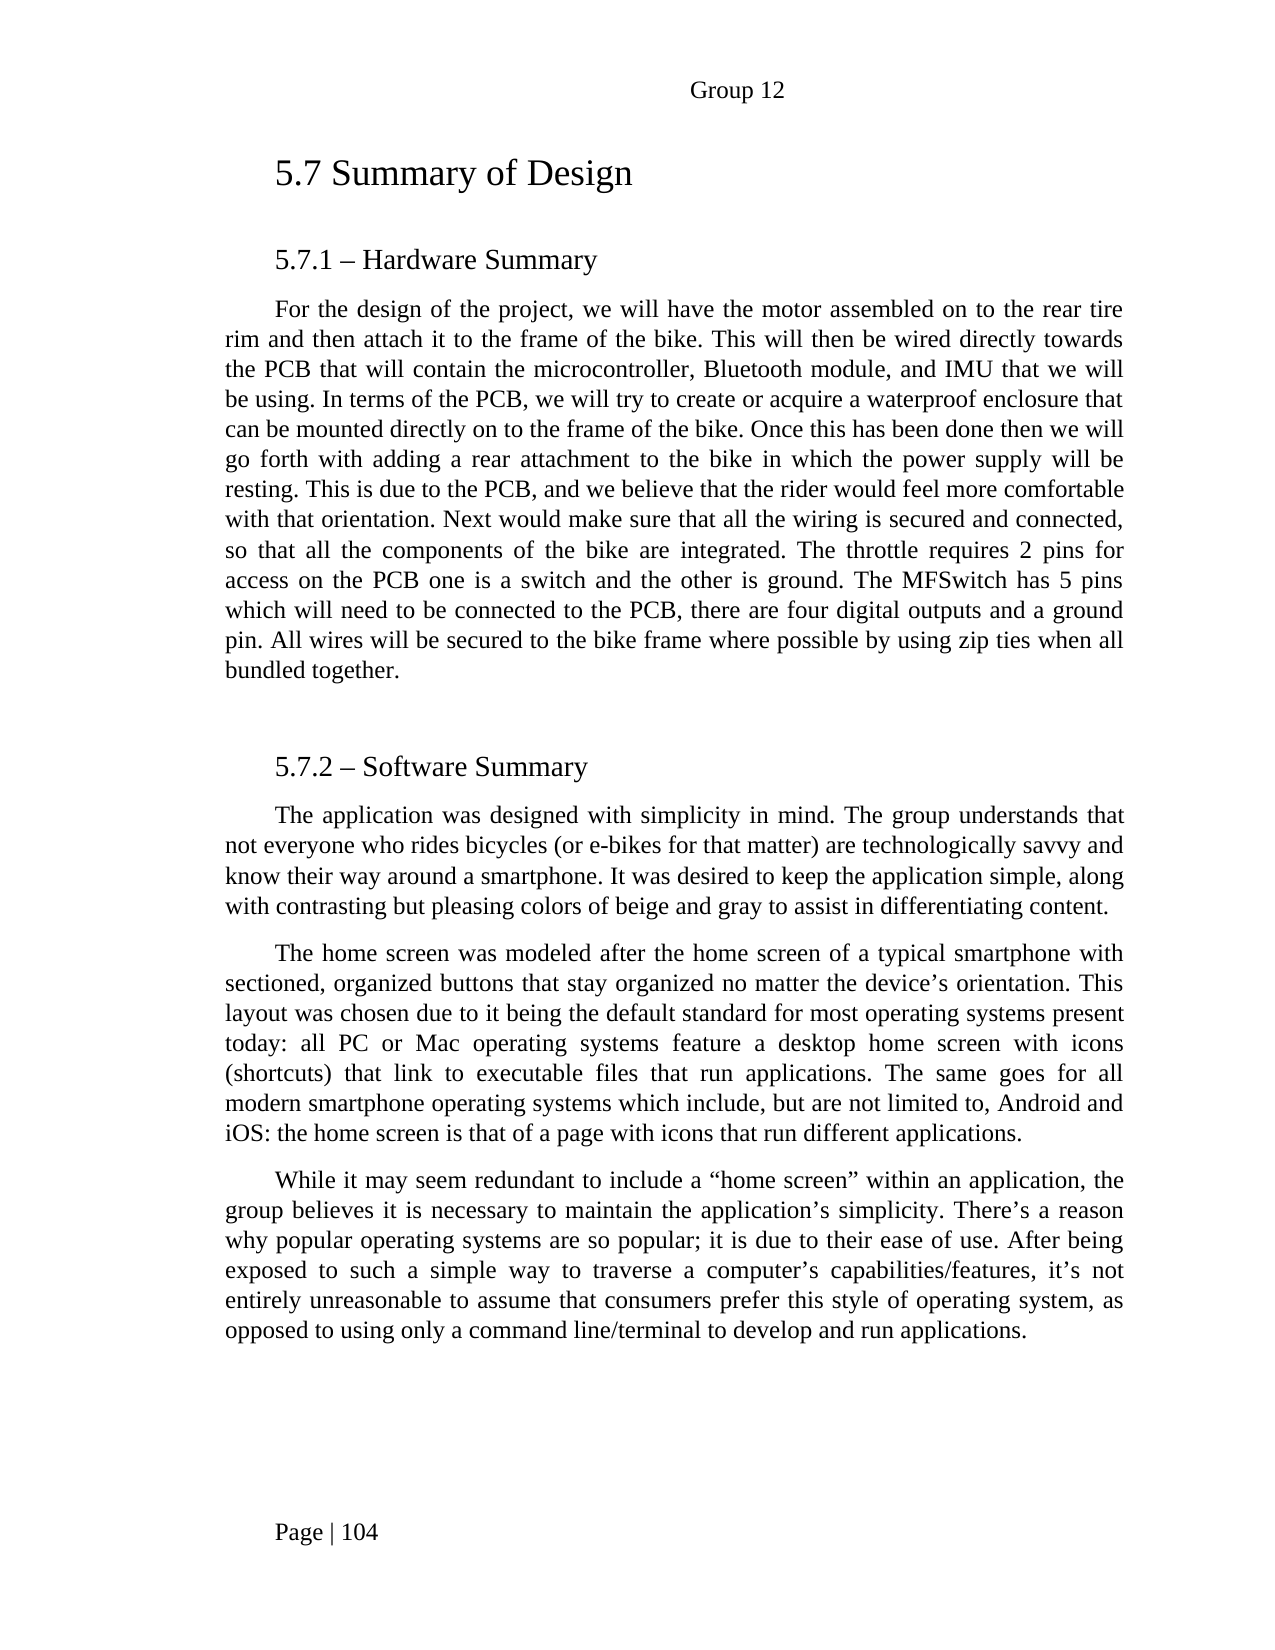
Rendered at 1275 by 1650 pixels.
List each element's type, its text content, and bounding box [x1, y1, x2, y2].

text While it may seem redundant to include a “home screen” within an application, the group believes it is necessary to maintain the application’s simplicity. There’s a reason why popular operating systems are so popular; it is due to their ease of use. After being exposed to such a simple way to traverse a computer’s capabilities/features, it’s not entirely unreasonable to assume that consumers prefer this style of operating system, as opposed to using only a command line/terminal to develop and run applications. [225, 1165, 1125, 1344]
text For the design of the project, we will have the motor assembled on to the rear tire rim and then attach it to the frame of the bike. This will then be wired directly towards the PCB that will contain the microcontroller, Bluetooth module, and IMU that we will be using. In terms of the PCB, we will try to create or acquire a waterproof enclosure that can be mounted directly on to the frame of the bike. Once this has been done then we will go forth with adding a rear attachment to the bike in which the power supply will be resting. This is due to the PCB, and we believe that the rider would feel more comfortable with that orientation. Next would make sure that all the wiring is secured and connected, so that all the components of the bike are integrated. The throttle requires 2 pins for access on the PCB one is a switch and the other is ground. The MFSwitch has 5 pins which will need to be connected to the PCB, there are four digital outputs and a ground pin. All wires will be secured to the bike frame where possible by using zip ties when all bundled together. [225, 294, 1125, 684]
text The application was designed with simplicity in mind. The group understands that not everyone who rides bicycles (or e-bikes for that matter) are technologically savvy and know their way around a smartphone. It was desired to keep the application simple, along with contrasting but pleasing colors of beige and gray to assist in differentiating content. [225, 801, 1125, 919]
text 5.7.1 – Hardware Summary [225, 242, 1125, 276]
text The home screen was modeled after the home screen of a typical smartphone with sectioned, organized buttons that stay organized no matter the device’s orientation. This layout was chosen due to it being the default standard for most operating systems present today: all PC or Mac operating systems feature a desktop home screen with icons (shortcuts) that link to executable files that run applications. The same goes for all modern smartphone operating systems which include, but are not limited to, Android and iOS: the home screen is that of a page with icons that run different applications. [225, 938, 1125, 1147]
subtitle 5.7 Summary of Design [225, 150, 1125, 193]
text 5.7.2 – Software Summary [225, 749, 1125, 782]
